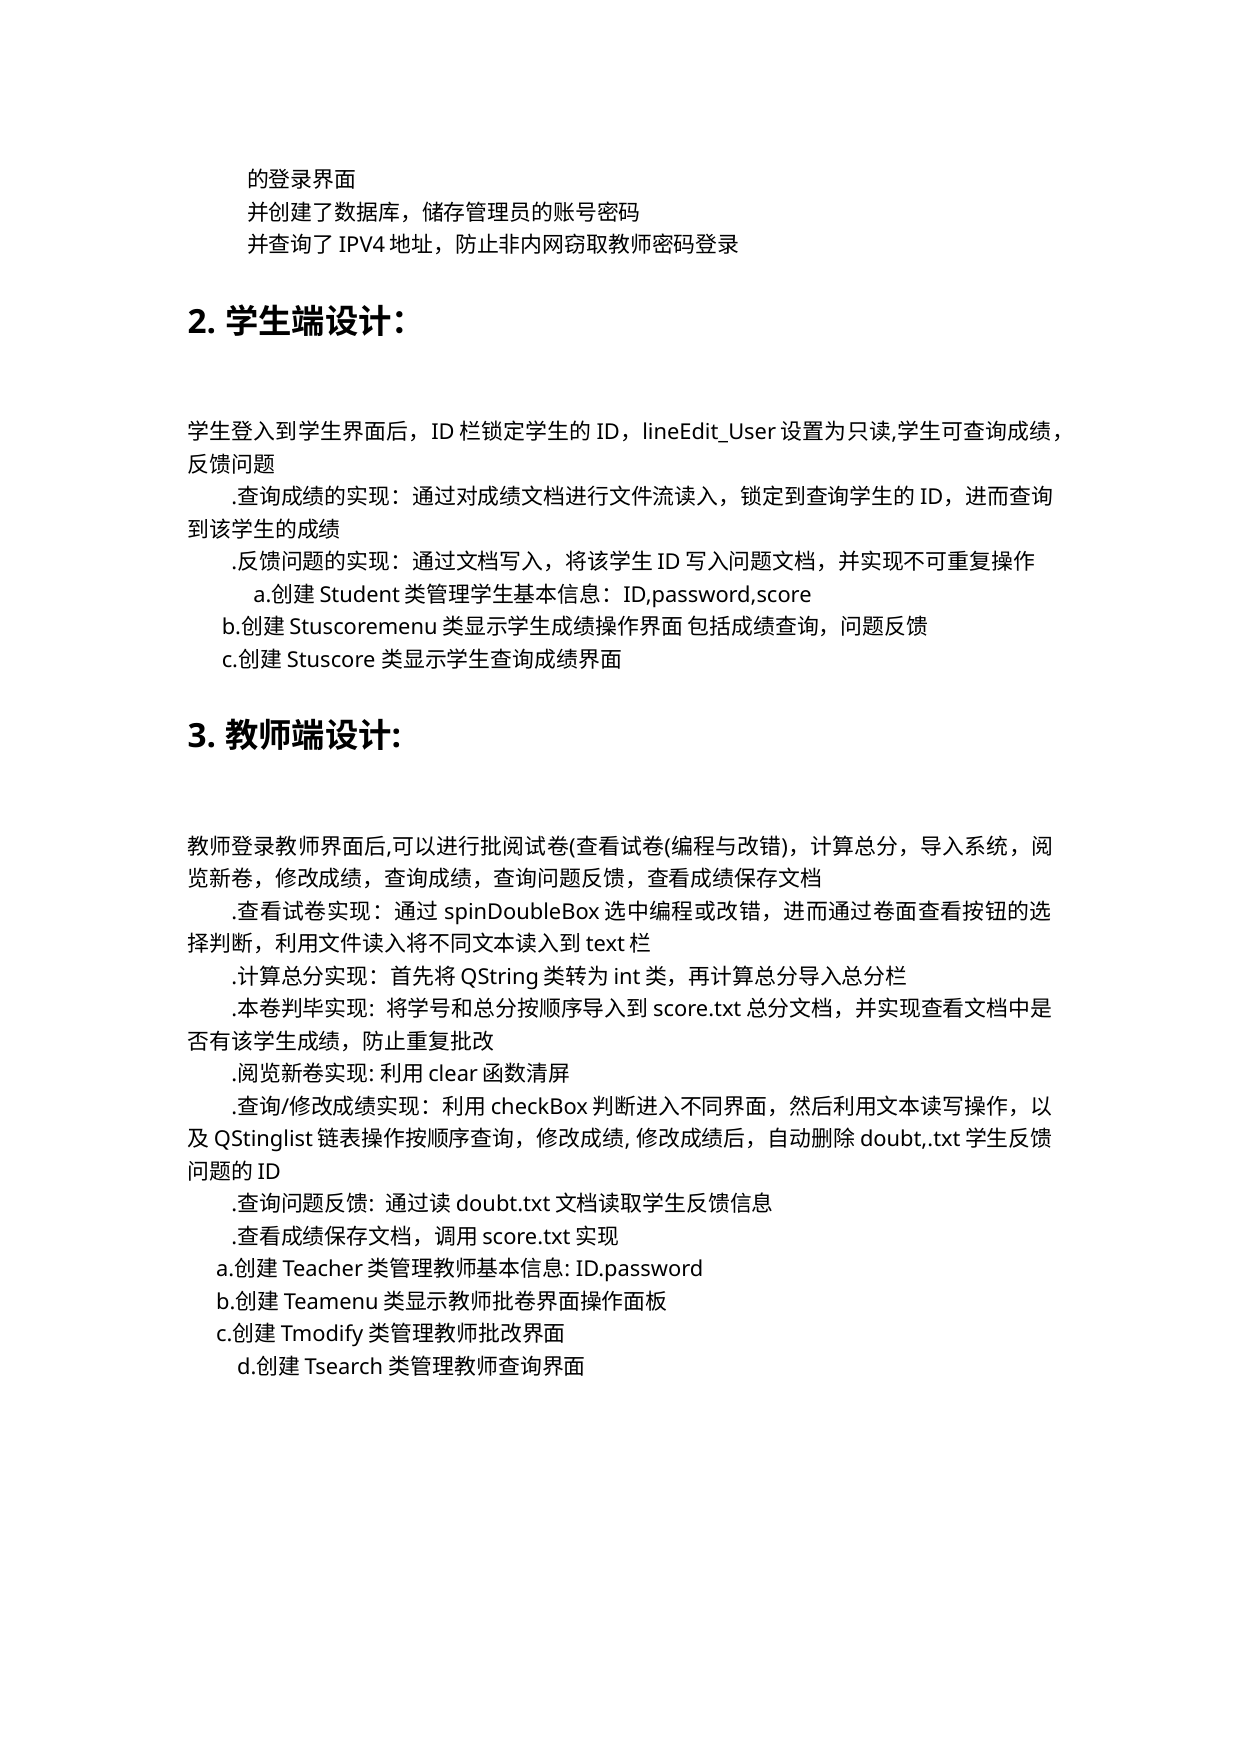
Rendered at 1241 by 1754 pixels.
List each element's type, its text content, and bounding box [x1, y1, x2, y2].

text d.创建Tsearch 类管理教师查询界面 [187, 1348, 1053, 1381]
text 教师登录教师界面后,可以进行批阅试卷(查看试卷(编程与改错)，计算总分，导入系统，阅览新卷，修改成绩，查询成绩，查询问题反馈，查看成绩保存文档 [187, 828, 1053, 893]
text .查看试卷实现：通过spinDoubleBox选中编程或改错，进而通过卷面查看按钮的选择判断，利用文件读入将不同文本读入到text栏 [187, 893, 1053, 958]
text b.创建Stuscoremenu类显示学生成绩操作界面 包括成绩查询，问题反馈 [187, 609, 1053, 641]
text b.创建Teamenu类显示教师批卷界面操作面板 [187, 1283, 1053, 1316]
text .查询/修改成绩实现：利用checkBox判断进入不同界面，然后利用文本读写操作，以及QStinglist链表操作按顺序查询，修改成绩, 修改成绩后，自动删除doubt,.txt学生反馈问题的ID [187, 1088, 1053, 1186]
text c.创建 Stuscore 类显示学生查询成绩界面 [187, 641, 1053, 674]
list 并查询了IPV4地址，防止非内网窃取教师密码登录 [247, 227, 1053, 259]
text .查看成绩保存文档，调用score.txt实现 [187, 1218, 1053, 1251]
text .查询成绩的实现：通过对成绩文档进行文件流读入，锁定到查询学生的ID，进而查询到该学生的成绩 [187, 479, 1053, 544]
text .本卷判毕实现: 将学号和总分按顺序导入到score.txt总分文档，并实现查看文档中是否有该学生成绩，防止重复批改 [187, 991, 1053, 1056]
list 并创建了数据库，储存管理员的账号密码 [247, 194, 1053, 227]
text .计算总分实现：首先将QString类转为int类，再计算总分导入总分栏 [187, 958, 1053, 991]
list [247, 162, 1053, 194]
text .阅览新卷实现: 利用clear函数清屏 [187, 1056, 1053, 1088]
text .反馈问题的实现：通过文档写入，将该学生ID写入问题文档，并实现不可重复操作 [187, 544, 1053, 576]
text .查询问题反馈: 通过读doubt.txt文档读取学生反馈信息 [187, 1186, 1053, 1218]
text c.创建Tmodify 类管理教师批改界面 [187, 1316, 1053, 1348]
text a.创建Teacher类管理教师基本信息: ID.password [187, 1251, 1053, 1283]
subtitle 2. 学生端设计： [187, 287, 1053, 352]
subtitle 3. 教师端设计: [187, 701, 1053, 766]
text a.创建Student类管理学生基本信息：ID,password,score [187, 576, 1053, 609]
text 学生登入到学生界面后，ID栏锁定学生的ID，lineEdit_User设置为只读,学生可查询成绩，反馈问题 [187, 414, 1053, 479]
